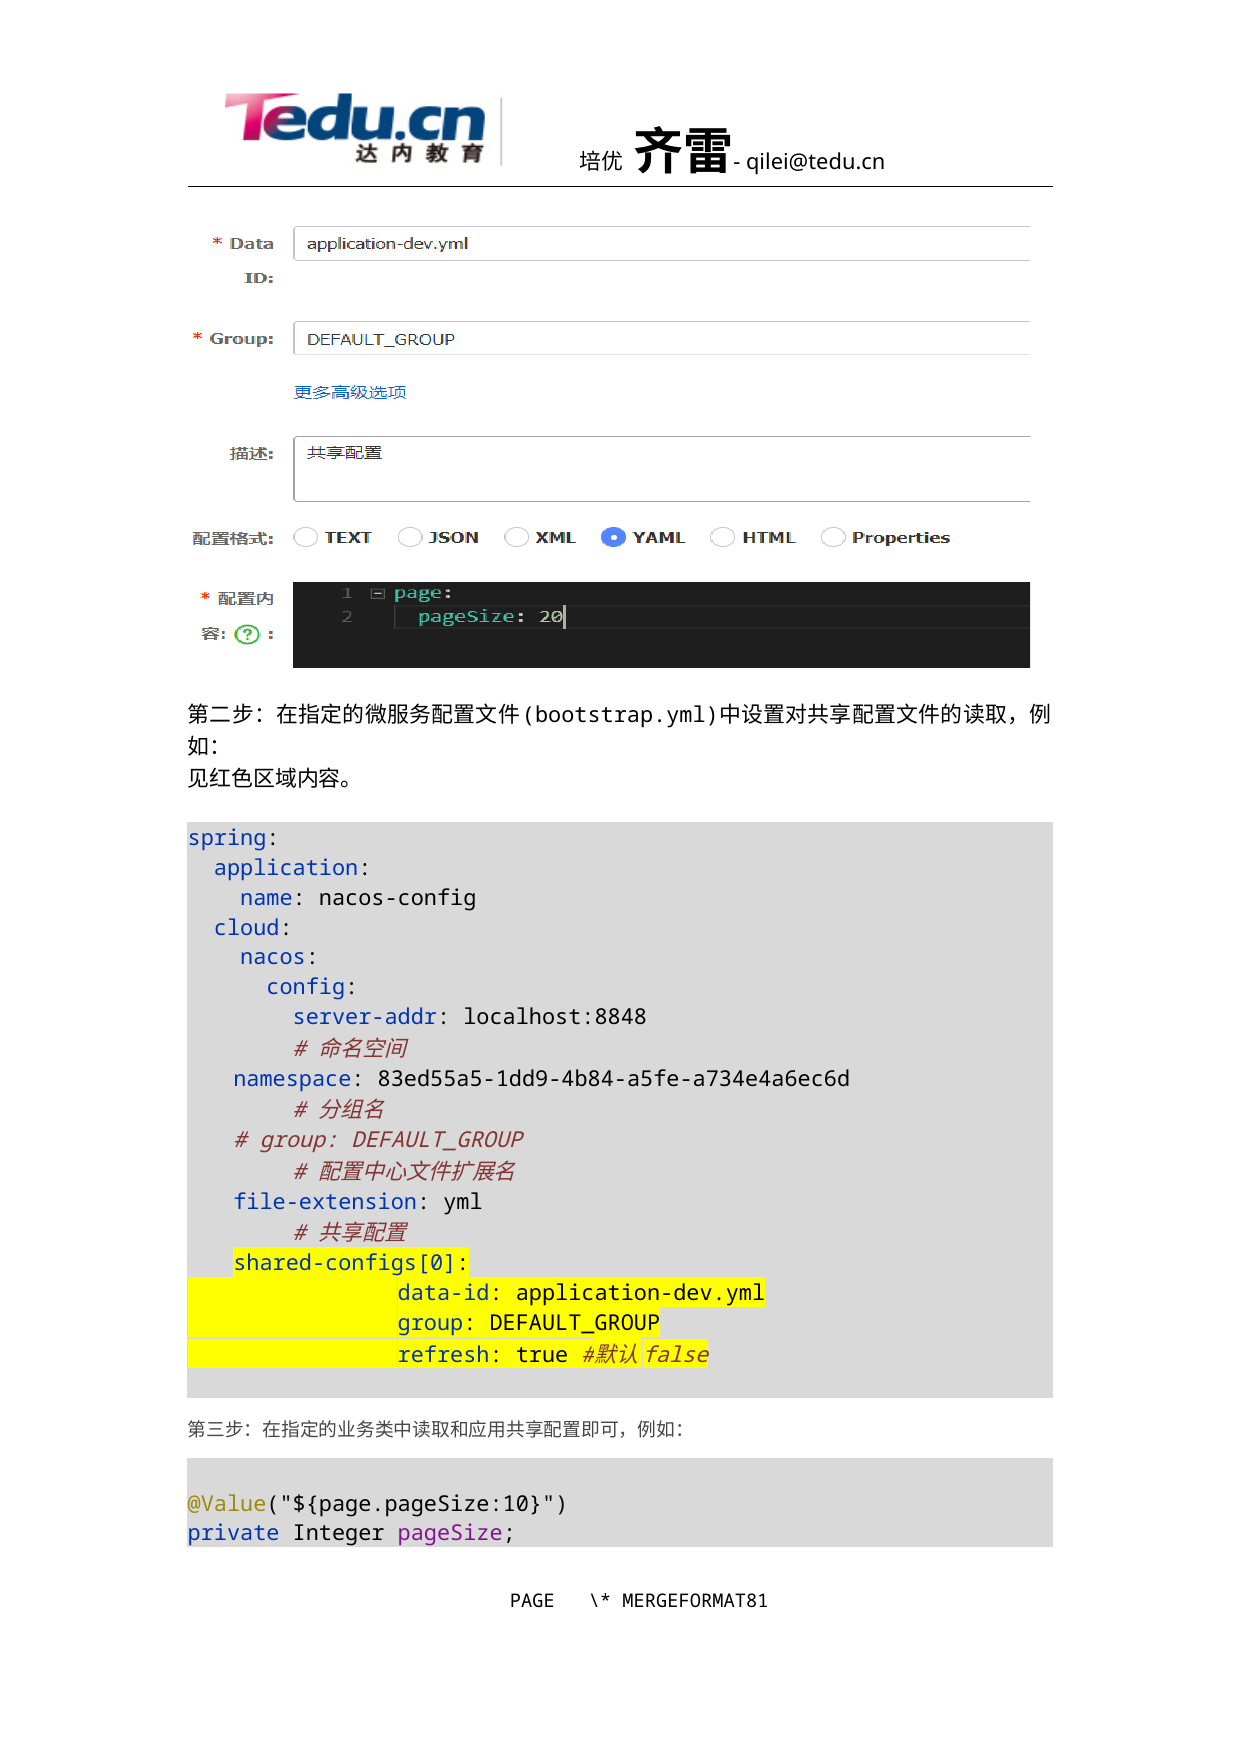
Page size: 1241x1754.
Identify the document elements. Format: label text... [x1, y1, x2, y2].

text 见红色区域内容。 [187, 761, 1053, 792]
picture [187, 198, 1031, 668]
text 第三步：在指定的业务类中读取和应用共享配置即可，例如： [187, 1414, 1053, 1442]
text @Value("${page.pageSize:10}") private Integer pageSize; [187, 1488, 1053, 1547]
text 第二步：在指定的微服务配置文件(bootstrap.yml)中设置对共享配置文件的读取，例如： [187, 697, 1053, 761]
picture [225, 88, 507, 170]
text spring: application: name: nacos-config cloud: nacos: config: server-addr: localhost:8848 # 命名空间 namespace: 83ed55a5-1dd9-4b84-a5fe-a734e4a6ec6d # 分组名 # group: DEFAULT_GROUP # 配置中心文件扩展名 file-extension: yml # 共享配置 shared-configs[0]: data-id: application-dev.yml group: DEFAULT_GROUP refresh: true #默认false [187, 822, 1053, 1368]
